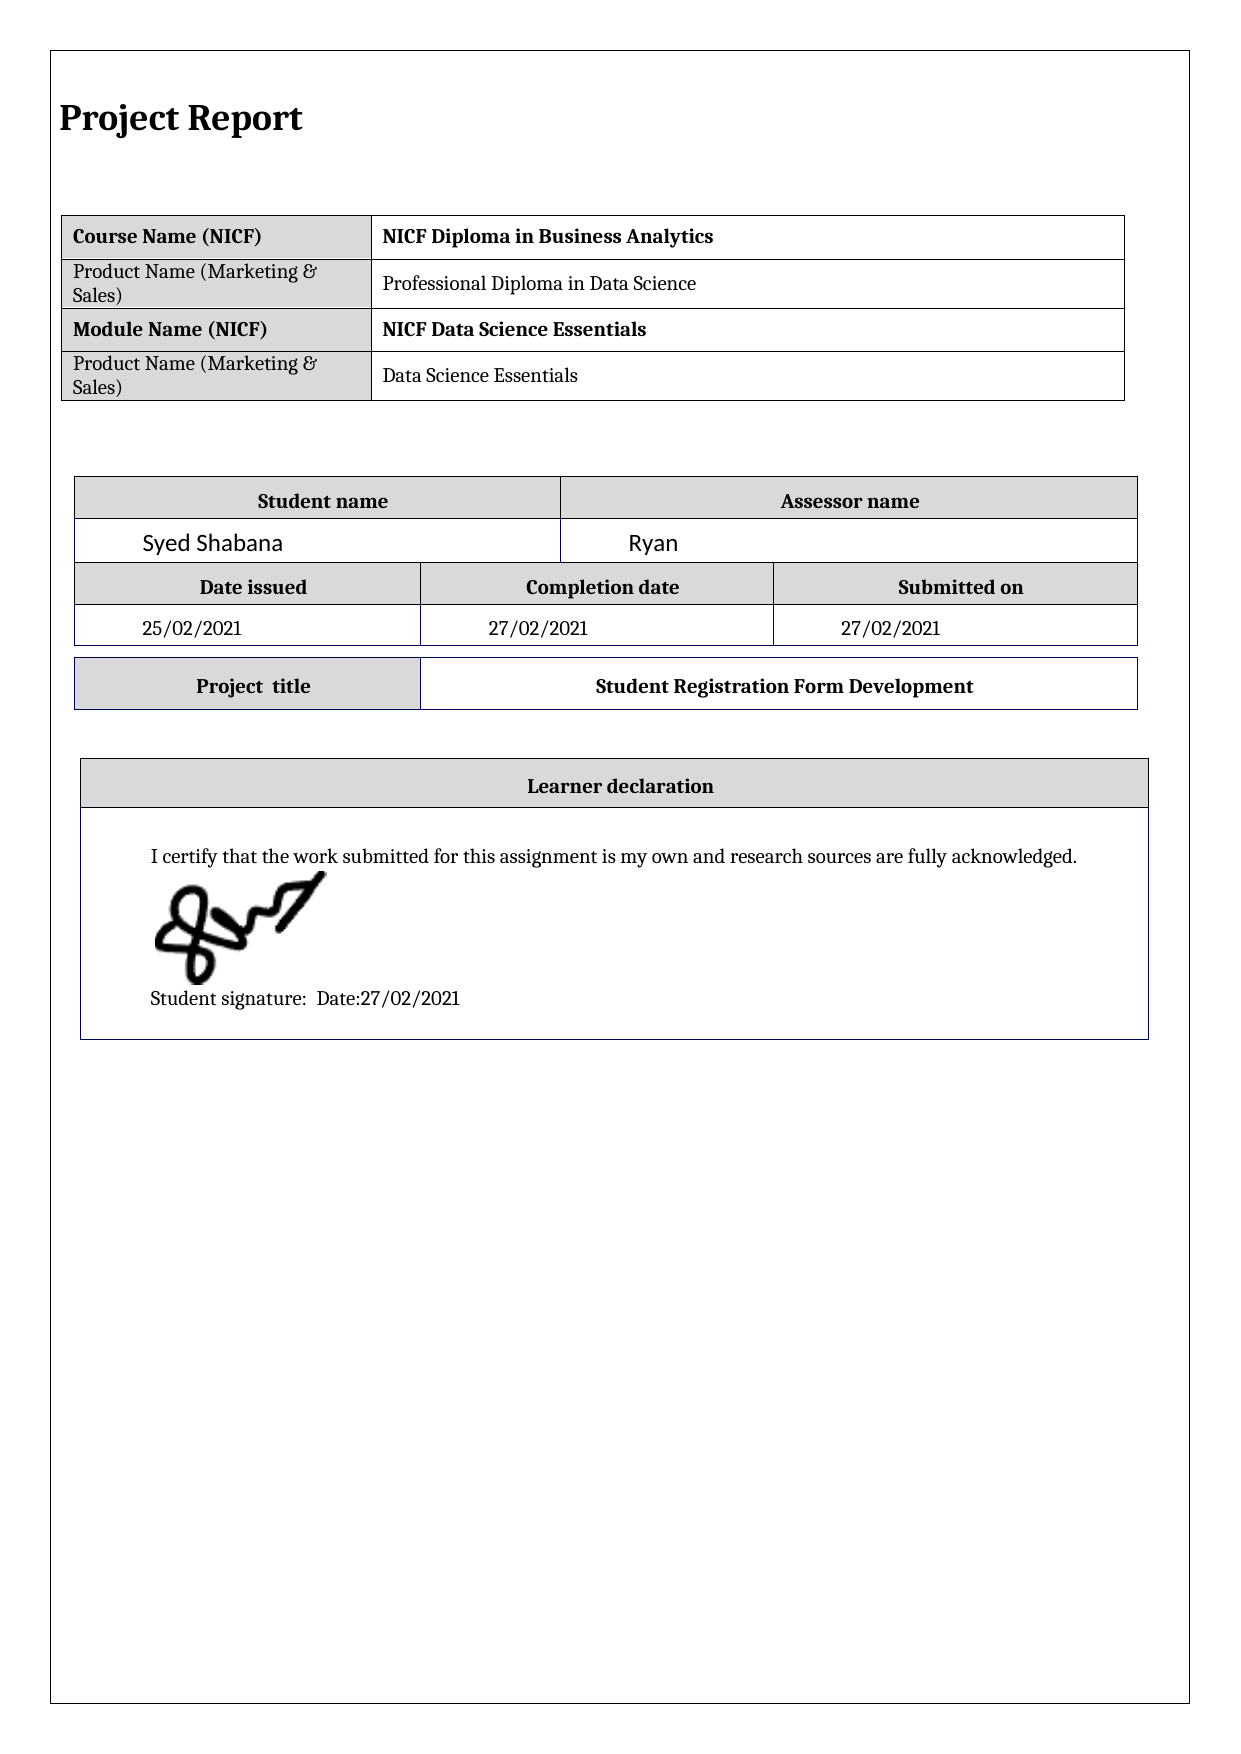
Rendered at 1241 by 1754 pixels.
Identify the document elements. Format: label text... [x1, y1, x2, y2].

picture [155, 871, 327, 985]
table_cell I certify that the work submitted for this assignment is my own and research sources are fully acknowledged. Student signature: Date:27/02/2021 [81, 808, 1148, 1039]
table_cell 27/02/2021 [774, 605, 1137, 645]
table_header Course Name (NICF) [62, 216, 371, 258]
table_cell Data Science Essentials [372, 352, 1124, 400]
table_cell [74, 646, 560, 657]
text Project Report [59, 97, 1181, 140]
table_header NICF Diploma in Business Analytics [372, 216, 1124, 258]
table_cell NICF Data Science Essentials [372, 309, 1124, 351]
table_cell 25/02/2021 [75, 605, 420, 645]
table_cell Completion date [421, 563, 773, 604]
table_header Assessor name [561, 477, 1137, 518]
table_cell Ryan [561, 519, 1137, 562]
table_header Student name [75, 477, 560, 518]
table_cell Submitted on [774, 563, 1137, 604]
table_cell Module Name (NICF) [62, 309, 371, 351]
table_cell Product Name (Marketing & Sales) [62, 260, 371, 307]
table_cell Syed Shabana [75, 519, 560, 562]
table_cell Project title [75, 658, 420, 709]
table_cell Date issued [75, 563, 420, 604]
table_header Learner declaration [81, 759, 1148, 807]
table_cell Product Name (Marketing & Sales) [62, 352, 371, 400]
table_cell Professional Diploma in Data Science [372, 260, 1124, 307]
table_cell Student Registration Form Development [421, 658, 1137, 709]
table_cell 27/02/2021 [421, 605, 773, 645]
table_cell [560, 646, 1137, 657]
